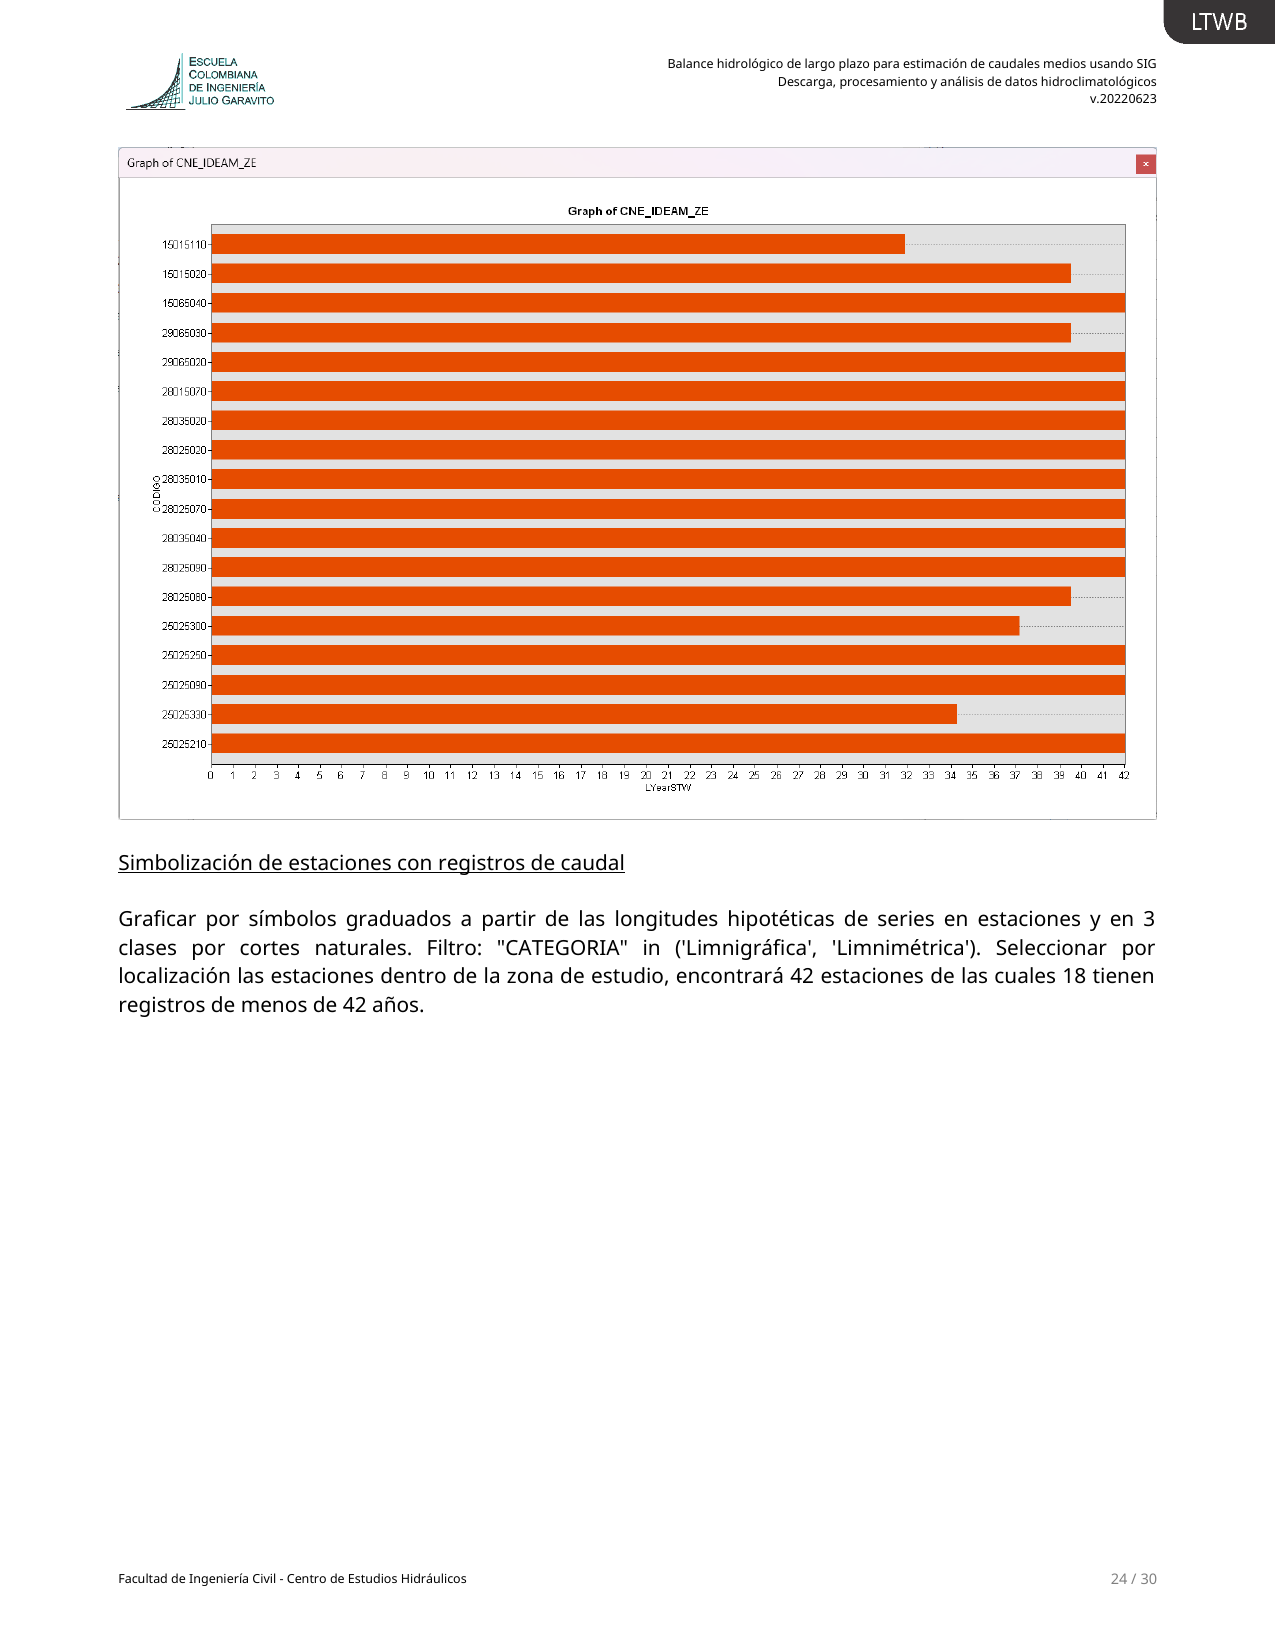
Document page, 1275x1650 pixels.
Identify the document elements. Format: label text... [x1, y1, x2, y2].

picture [118, 147, 1157, 820]
text Graficar por símbolos graduados a partir de las longitudes hipotéticas de series en estaciones y en 3 clases por cortes naturales. Filtro: "CATEGORIA" in ('Limnigráfica', 'Limnimétrica'). Seleccionar por localización las estaciones dentro de la zona de estudio, encontrará 42 estaciones de las cuales 18 tienen registros de menos de 42 años. [118, 904, 1157, 1018]
picture [118, 44, 282, 119]
text Simbolización de estaciones con registros de caudal [118, 848, 1157, 876]
picture [1163, 0, 1275, 44]
